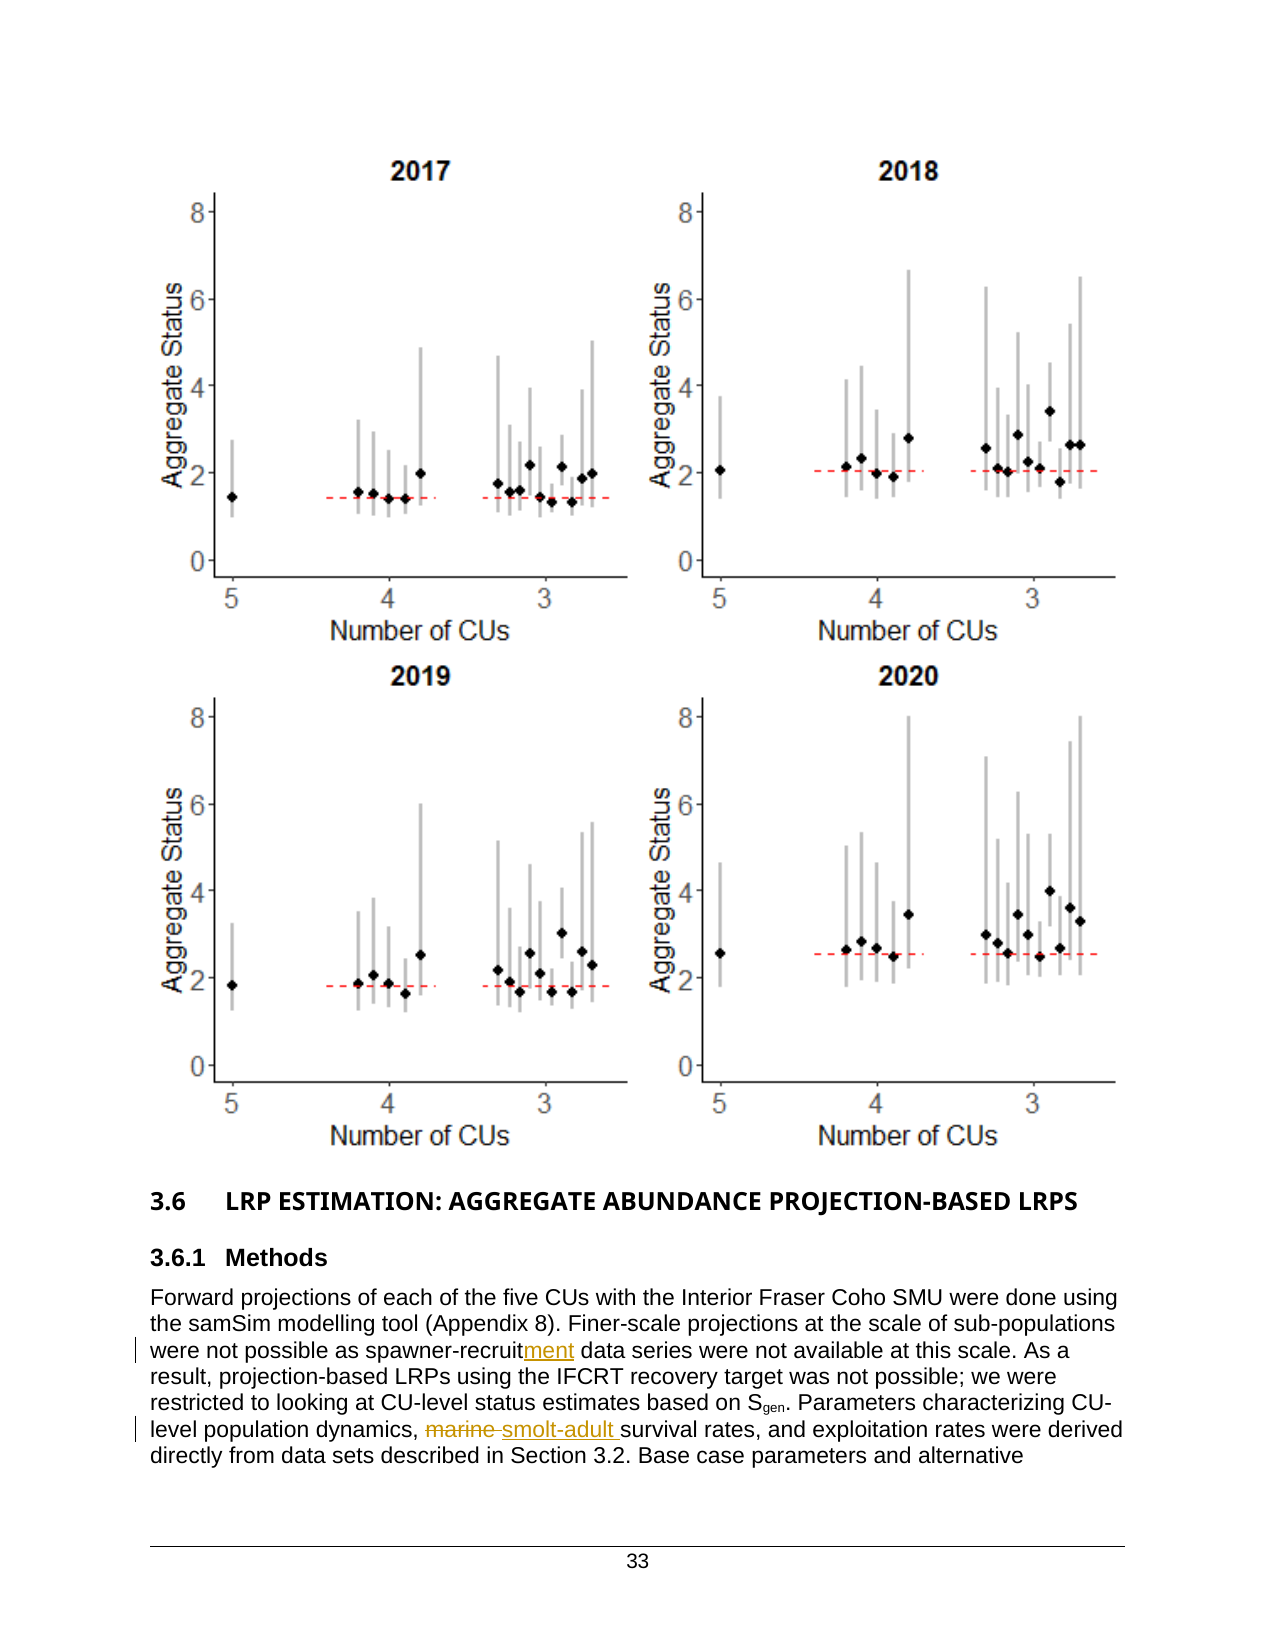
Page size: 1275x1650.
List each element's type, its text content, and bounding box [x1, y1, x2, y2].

subtitle 3.6 LRP ESTIMATION: AGGREGATE ABUNDANCE PROJECTION-BASED LRPS [150, 1184, 1125, 1218]
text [150, 1284, 1125, 1468]
subtitle 3.6.1 Methods [150, 1243, 1125, 1271]
picture [150, 150, 1125, 1159]
